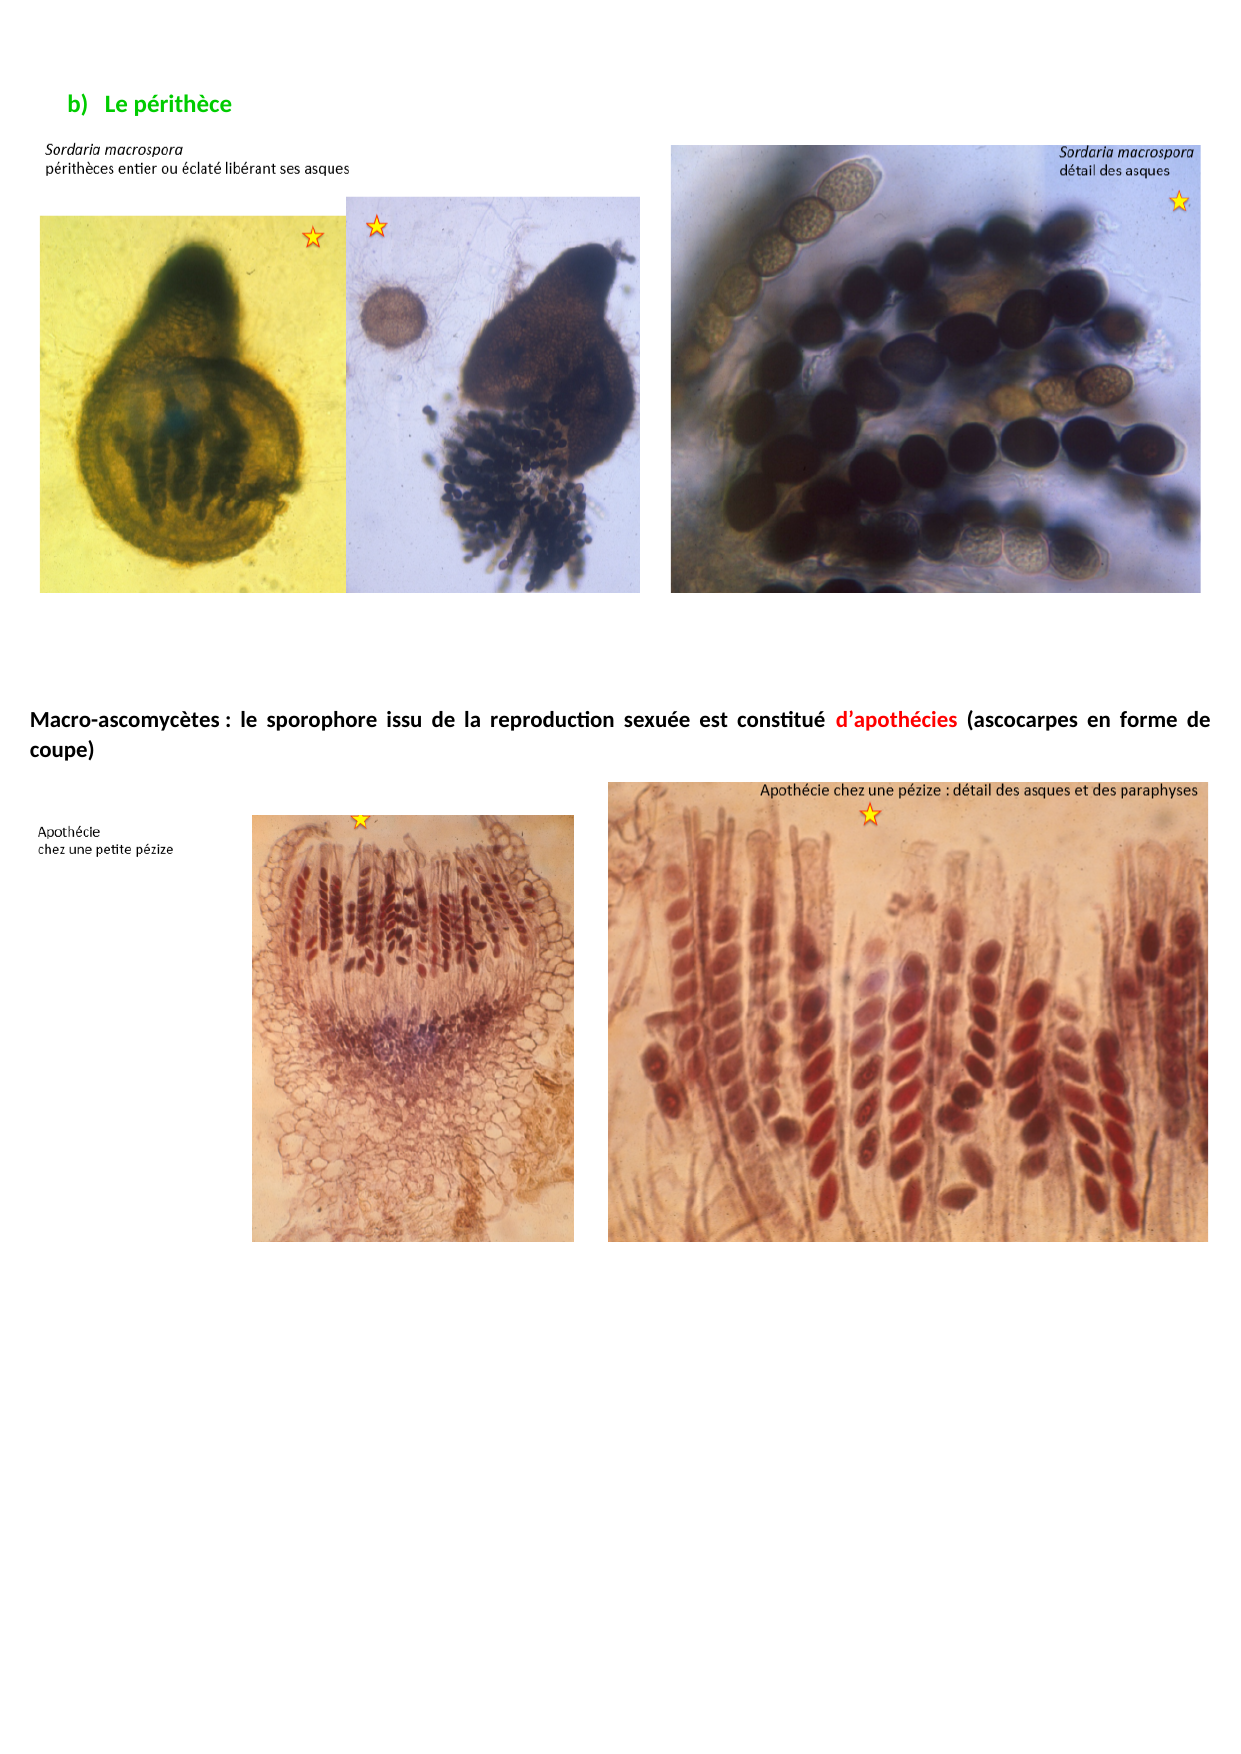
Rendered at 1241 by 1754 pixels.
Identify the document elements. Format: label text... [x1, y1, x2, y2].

picture [608, 782, 1209, 1242]
text Macro-ascomycètes : le sporophore issu de la reproduction sexuée est constitué d’apothécies (ascocarpes en forme de coupe) [29, 705, 1211, 763]
picture [670, 145, 1201, 593]
list Le périthèce [67, 89, 1211, 119]
picture [32, 815, 578, 1242]
picture [39, 138, 640, 593]
